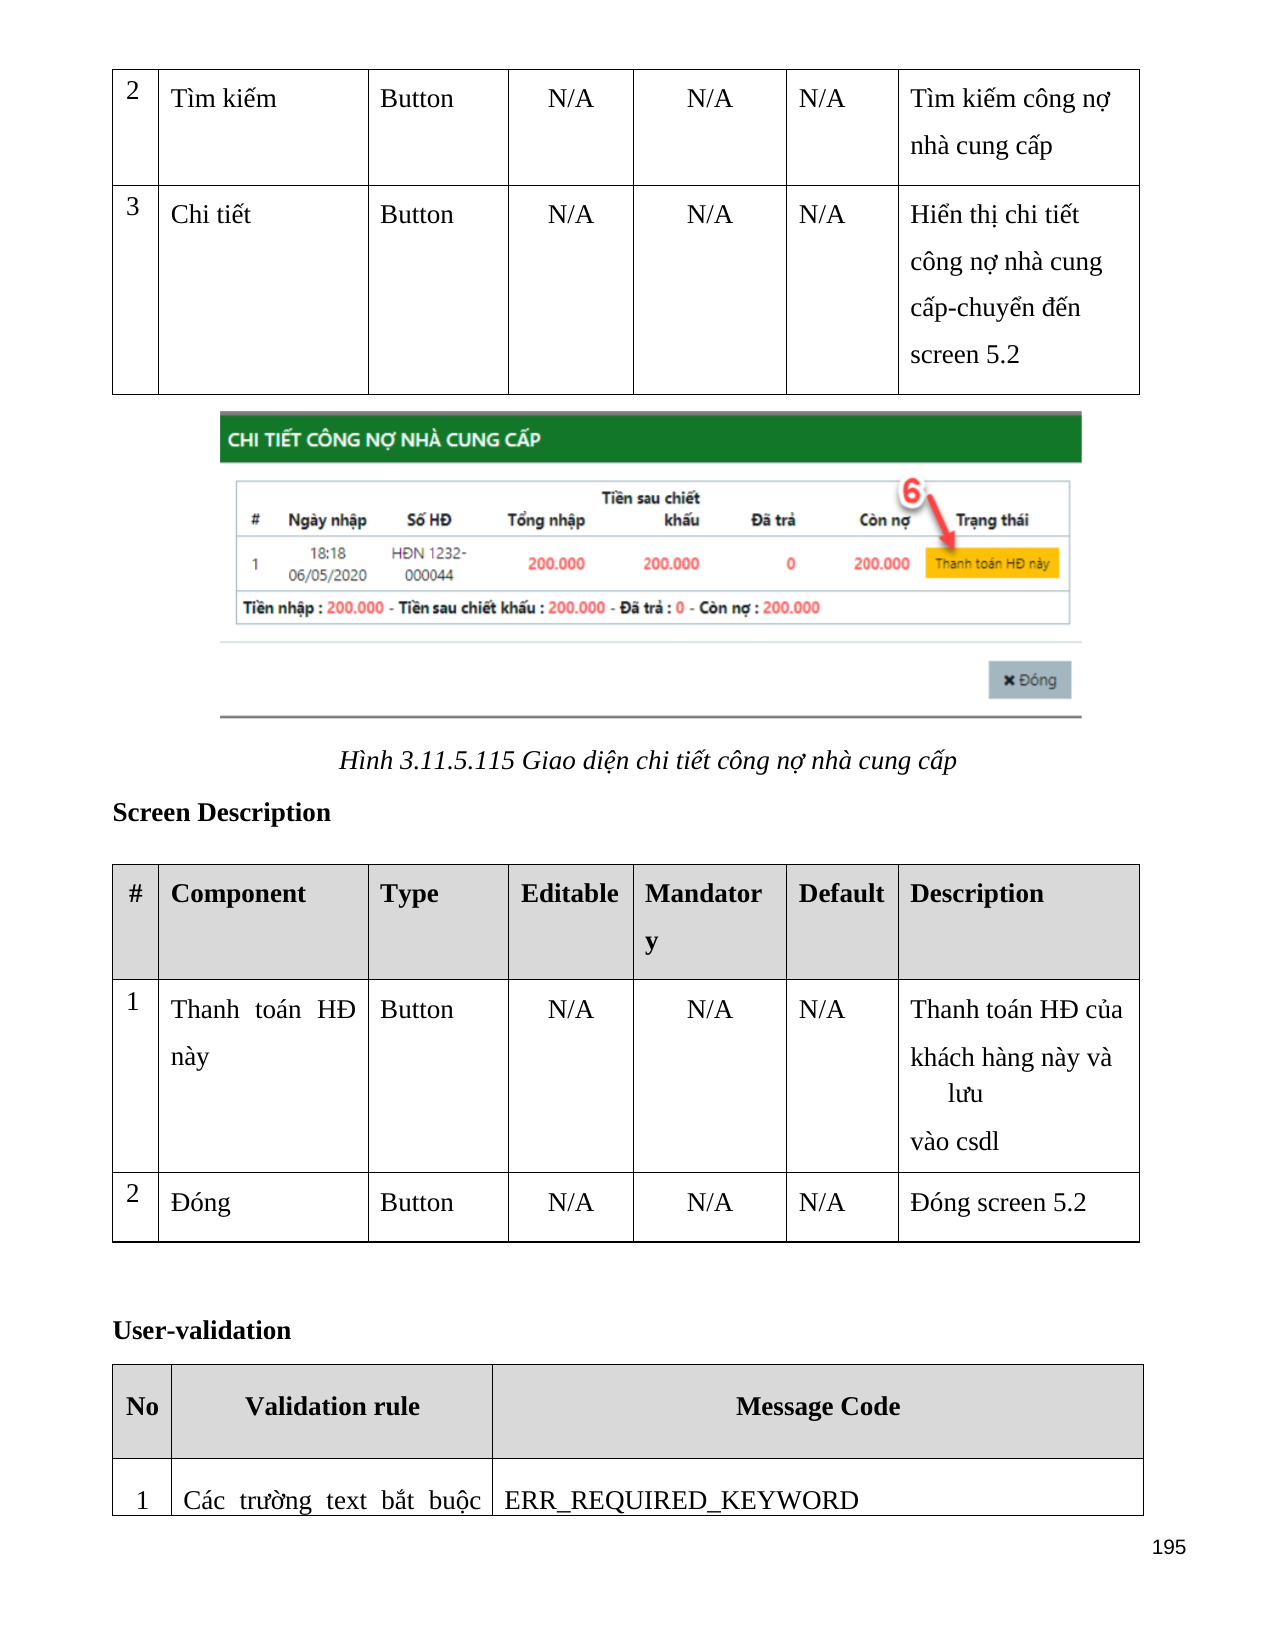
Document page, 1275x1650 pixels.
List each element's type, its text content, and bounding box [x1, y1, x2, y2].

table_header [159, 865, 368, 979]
text Screen Description [112, 796, 1186, 827]
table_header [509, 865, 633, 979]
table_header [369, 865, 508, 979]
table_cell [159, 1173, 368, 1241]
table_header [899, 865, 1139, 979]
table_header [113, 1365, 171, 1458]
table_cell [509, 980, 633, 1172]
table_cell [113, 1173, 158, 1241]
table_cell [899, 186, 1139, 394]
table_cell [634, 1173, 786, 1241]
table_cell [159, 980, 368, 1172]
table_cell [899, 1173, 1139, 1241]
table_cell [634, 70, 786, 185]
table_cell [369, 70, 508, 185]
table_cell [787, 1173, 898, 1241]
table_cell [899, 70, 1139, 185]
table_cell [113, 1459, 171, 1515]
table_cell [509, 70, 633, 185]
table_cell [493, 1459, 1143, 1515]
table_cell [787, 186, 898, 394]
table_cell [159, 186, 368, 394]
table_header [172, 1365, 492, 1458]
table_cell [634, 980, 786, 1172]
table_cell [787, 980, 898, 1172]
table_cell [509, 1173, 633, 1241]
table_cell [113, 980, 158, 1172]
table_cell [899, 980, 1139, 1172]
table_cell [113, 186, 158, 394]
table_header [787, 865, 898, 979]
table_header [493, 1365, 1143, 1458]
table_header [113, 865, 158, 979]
picture [216, 407, 1082, 720]
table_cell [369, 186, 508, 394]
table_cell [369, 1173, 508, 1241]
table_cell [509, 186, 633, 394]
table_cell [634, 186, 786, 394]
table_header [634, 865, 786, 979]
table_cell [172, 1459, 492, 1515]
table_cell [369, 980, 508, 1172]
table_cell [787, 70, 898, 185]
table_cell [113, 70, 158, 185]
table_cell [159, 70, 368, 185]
text User-validation [112, 1314, 1186, 1345]
